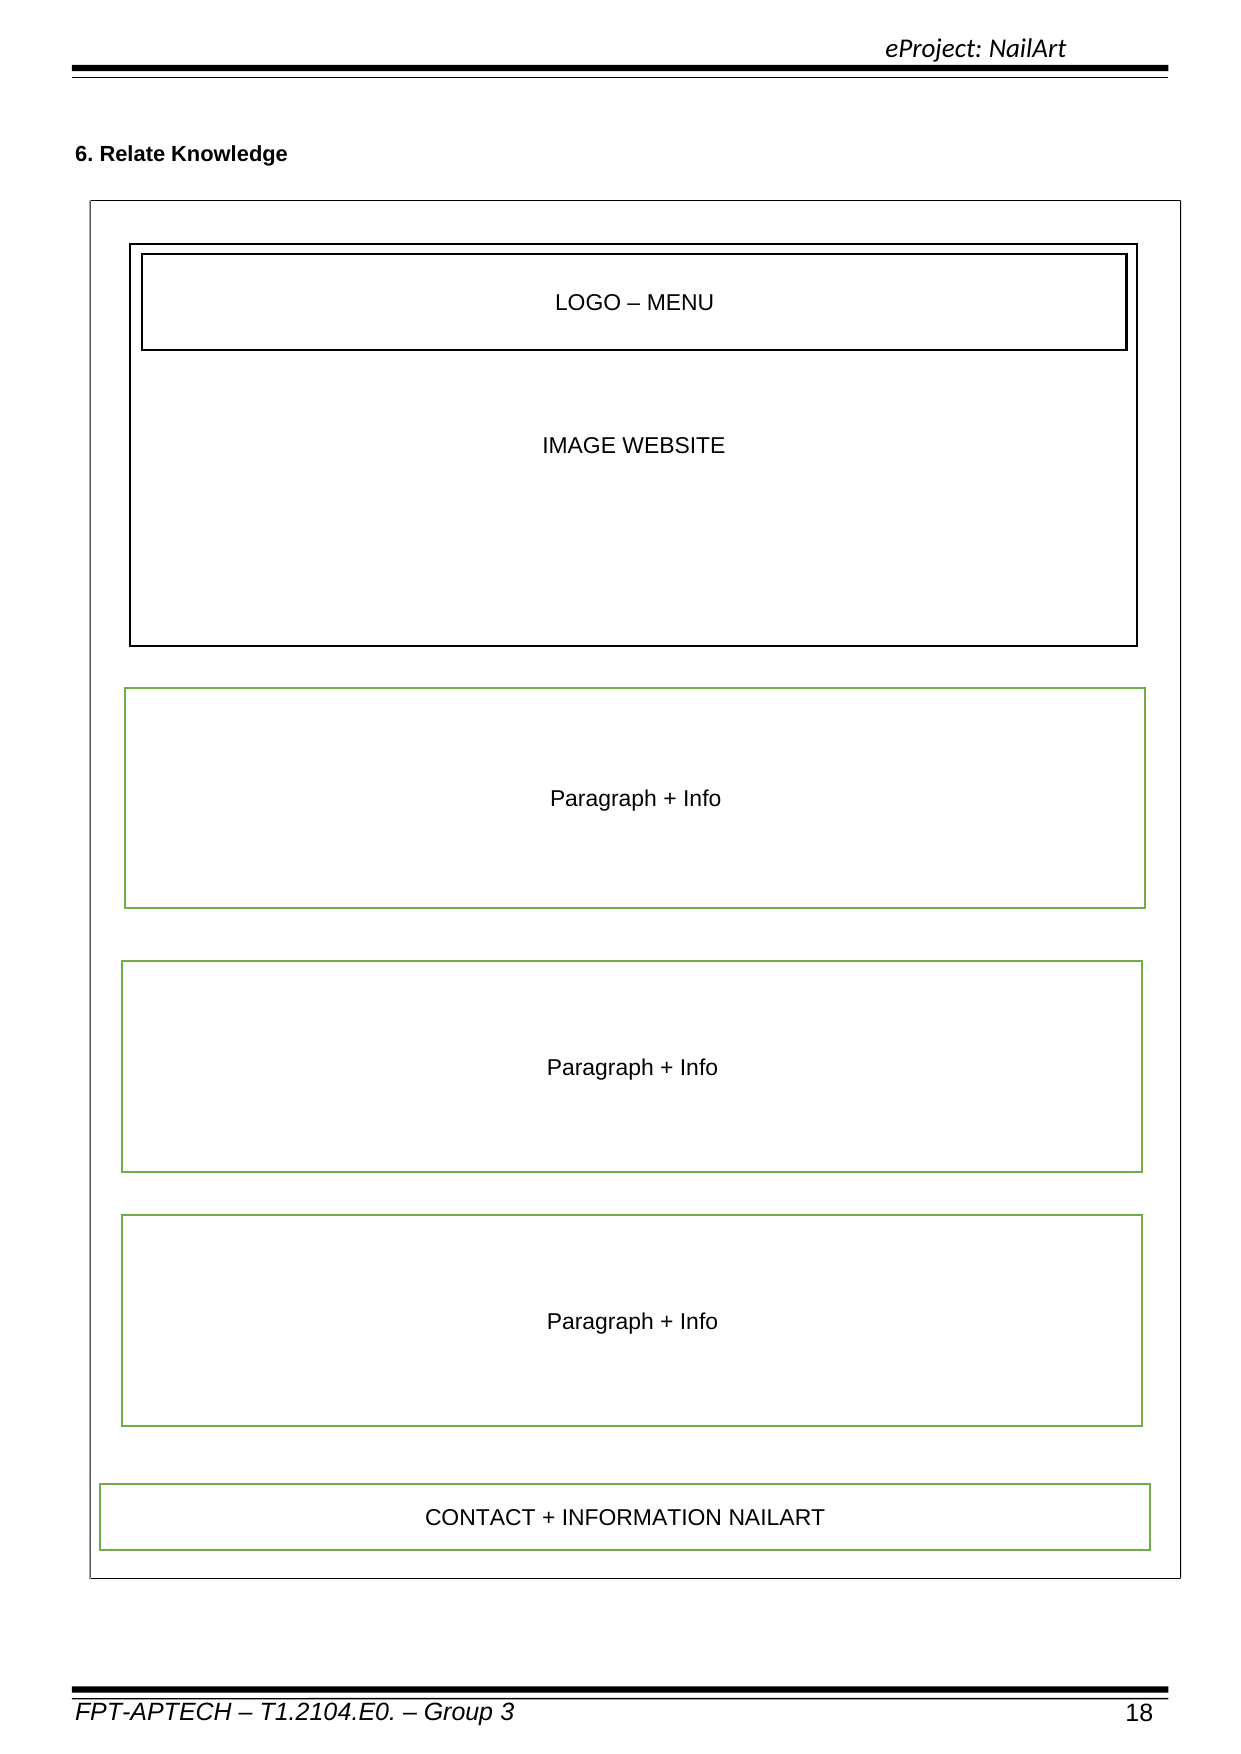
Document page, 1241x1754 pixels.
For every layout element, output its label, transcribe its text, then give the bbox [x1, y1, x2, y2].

list Relate Knowledge [75, 141, 1203, 166]
